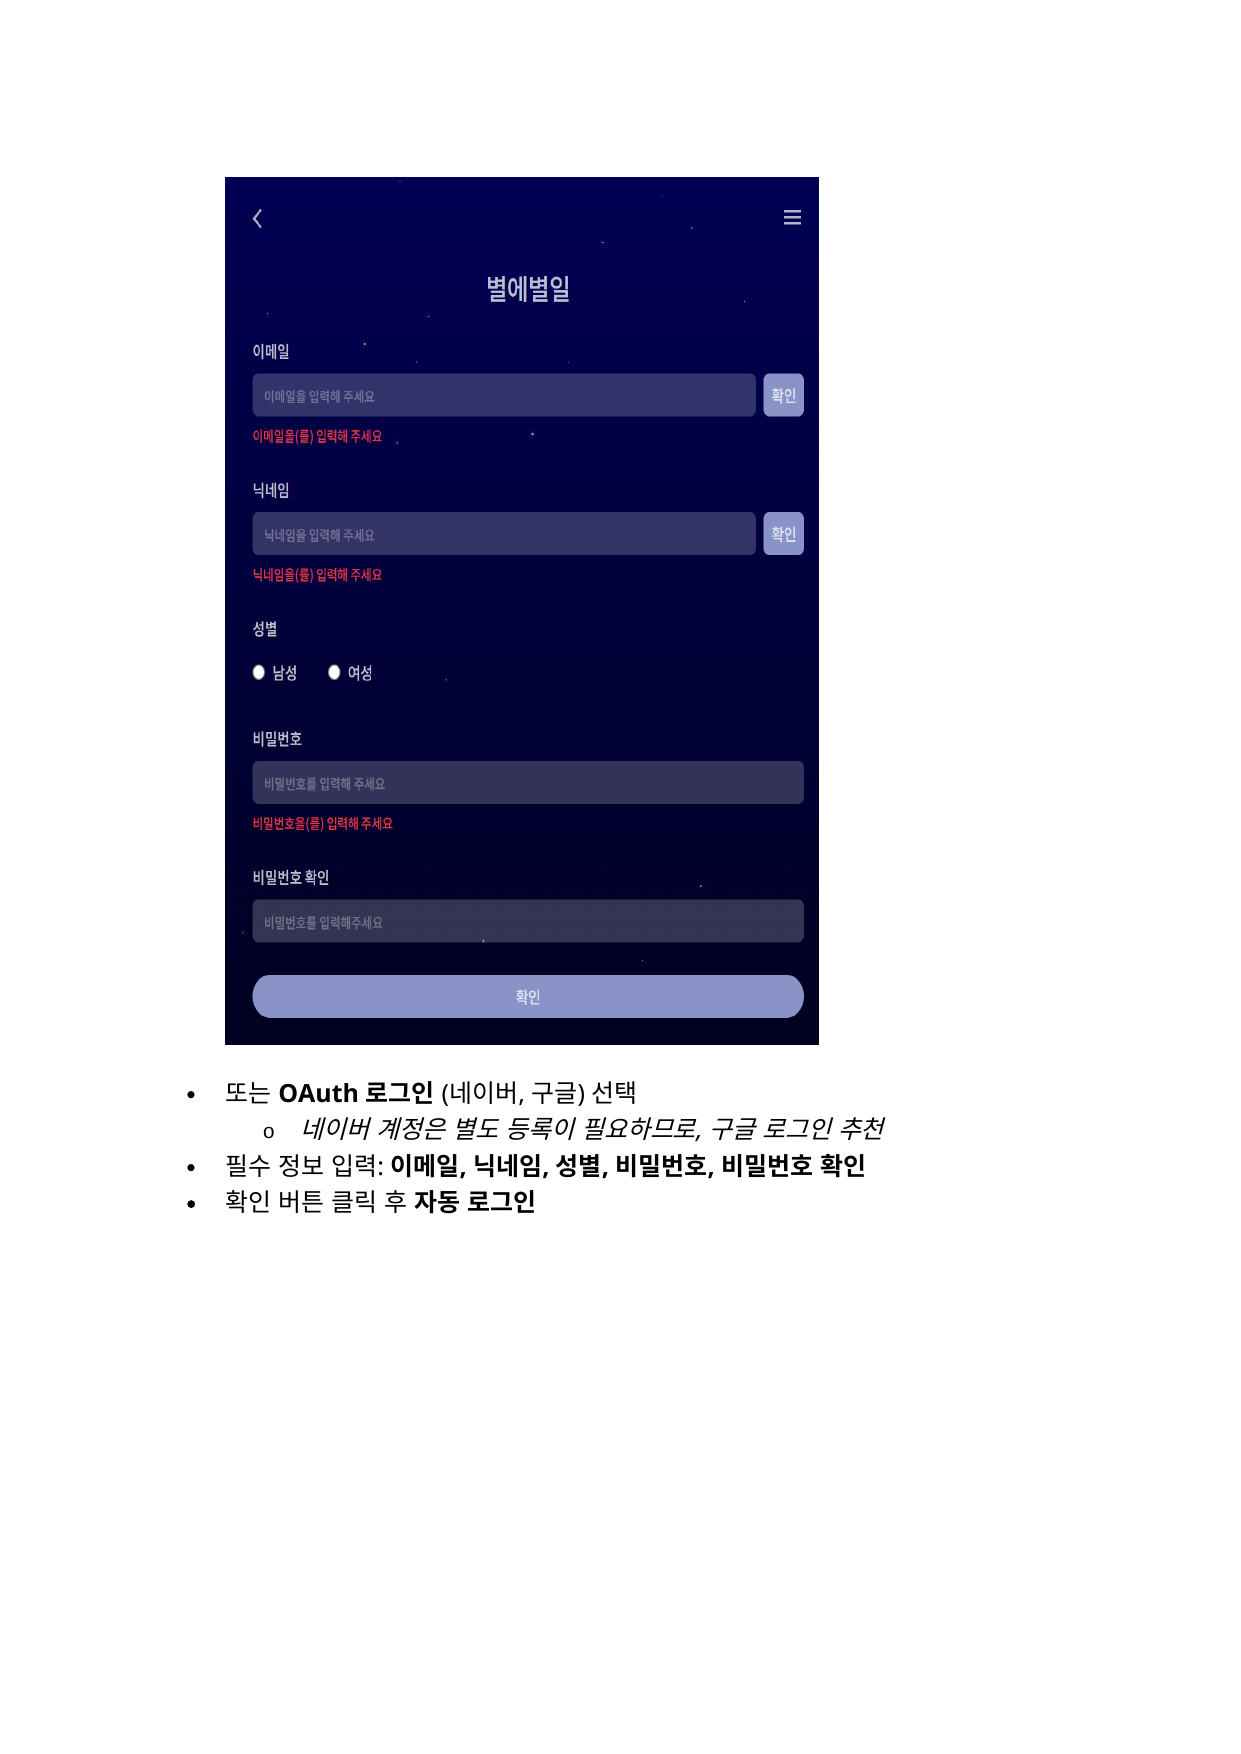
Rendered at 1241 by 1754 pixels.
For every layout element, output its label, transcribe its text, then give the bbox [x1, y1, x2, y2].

list 필수 정보 입력: 이메일, 닉네임, 성별, 비밀번호, 비밀번호 확인 [187, 1146, 1090, 1182]
picture [225, 177, 819, 1045]
list 네이버 계정은 별도 등록이 필요하므로, 구글 로그인 추천 [262, 1110, 1090, 1146]
list 또는 OAuth 로그인 (네이버, 구글) 선택 [187, 1074, 1090, 1110]
list 확인 버튼 클릭 후 자동 로그인 [187, 1182, 1090, 1219]
